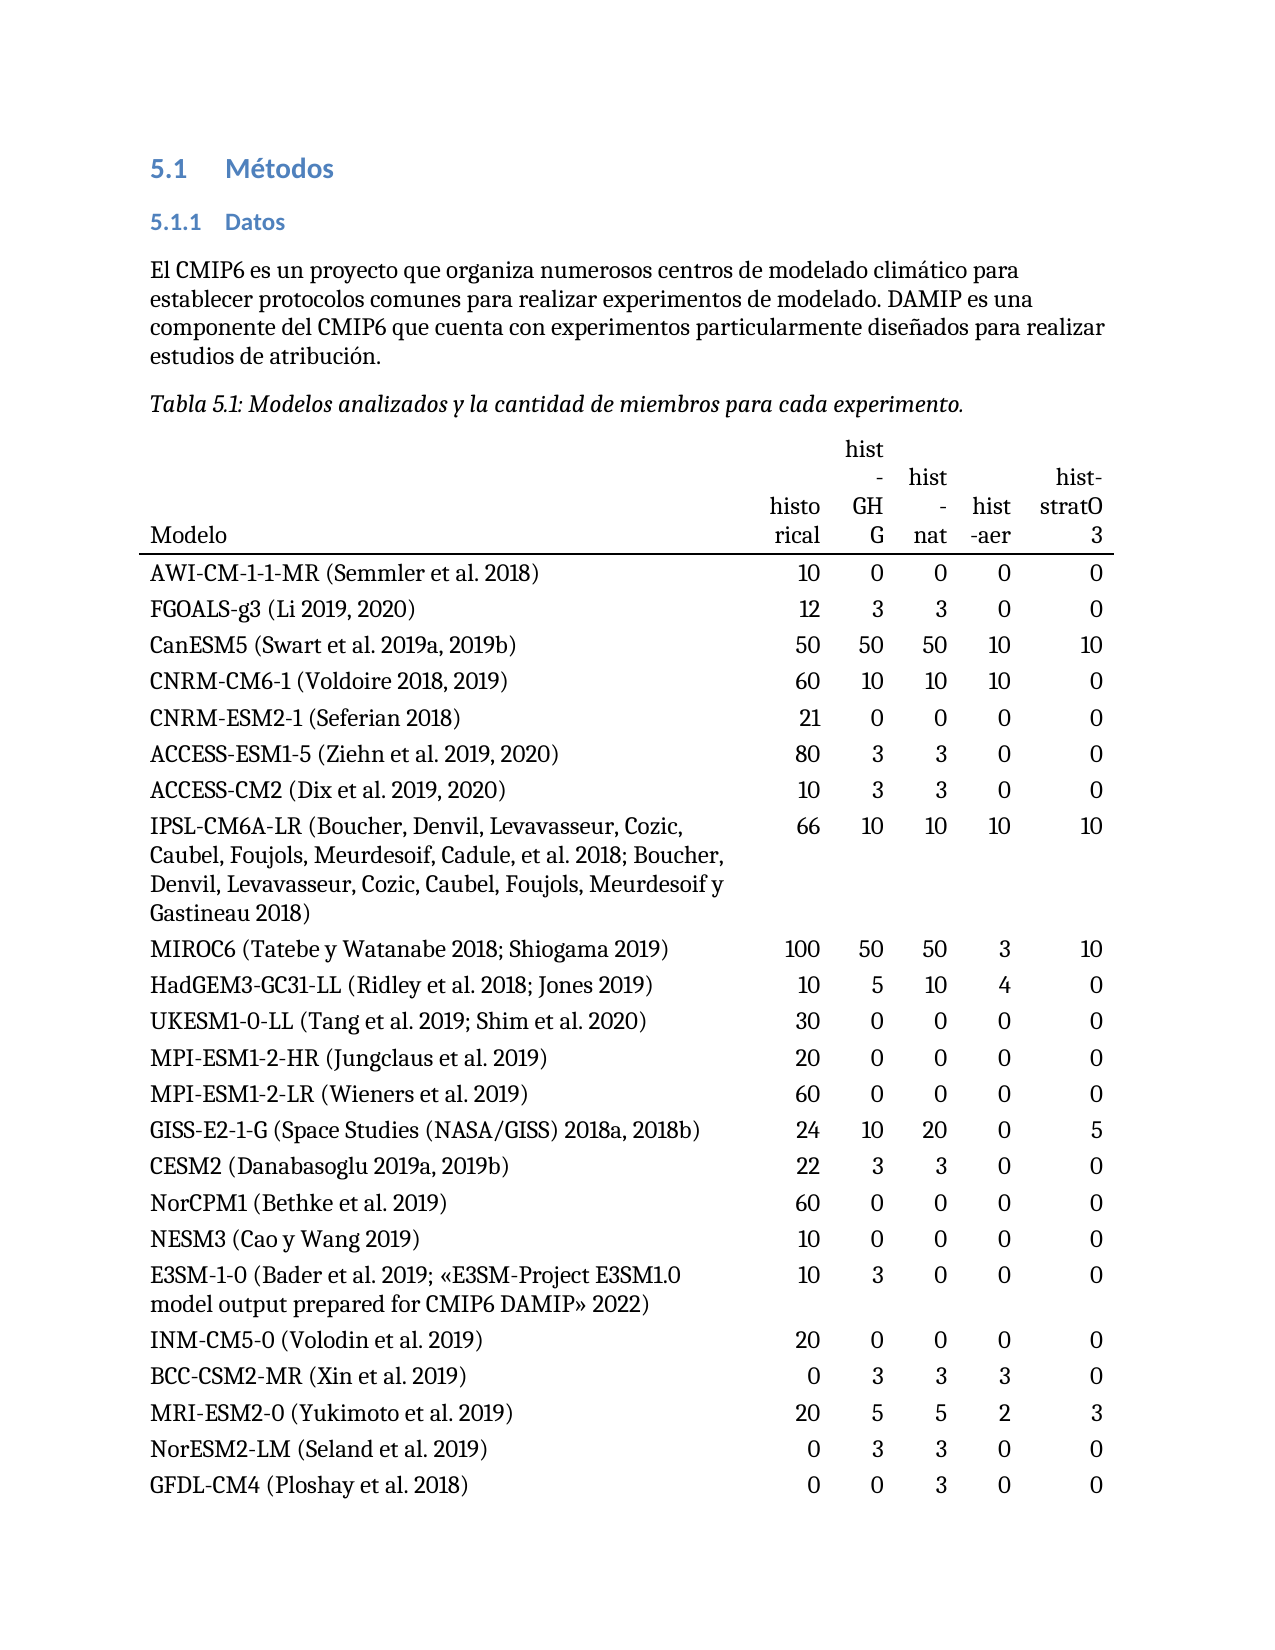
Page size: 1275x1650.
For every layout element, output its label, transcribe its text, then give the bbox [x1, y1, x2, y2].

table_cell 10 [831, 664, 895, 700]
table_cell 5 [895, 1395, 958, 1431]
table_cell CNRM-CM6-1 (Voldoire 2018, 2019) [139, 664, 753, 700]
table_cell 0 [958, 1257, 1022, 1322]
table_header hist-aer [958, 431, 1022, 553]
text Tabla 5.1: Modelos analizados y la cantidad de miembros para cada experimento. [150, 389, 1125, 418]
table_cell 3 [958, 931, 1022, 967]
table_cell 12 [754, 591, 831, 627]
table_cell 0 [1022, 1004, 1114, 1040]
table_cell 0 [958, 1040, 1022, 1076]
table_cell 10 [831, 1112, 895, 1148]
table_cell 3 [831, 772, 895, 808]
table_cell CNRM-ESM2-1 (Seferian 2018) [139, 700, 753, 736]
table_cell ACCESS-CM2 (Dix et al. 2019, 2020) [139, 772, 753, 808]
table_cell 100 [754, 931, 831, 967]
table_cell 0 [895, 1221, 958, 1257]
table_cell 0 [1022, 1359, 1114, 1395]
table_cell 0 [1022, 1467, 1114, 1500]
table_cell AWI-CM-1-1-MR (Semmler et al. 2018) [139, 555, 753, 591]
table_cell 0 [958, 1322, 1022, 1358]
table_cell 50 [895, 931, 958, 967]
table_cell 0 [958, 772, 1022, 808]
table_cell 0 [895, 1040, 958, 1076]
table_cell 0 [831, 700, 895, 736]
table_header hist-nat [895, 431, 958, 553]
table_cell 10 [1022, 627, 1114, 663]
table_cell 0 [958, 1004, 1022, 1040]
table_cell 0 [958, 1467, 1022, 1500]
table_cell 3 [895, 1431, 958, 1467]
table_cell 50 [831, 931, 895, 967]
table_cell 80 [754, 736, 831, 772]
subtitle 5.1 Métodos [150, 150, 1125, 186]
table_cell 10 [895, 664, 958, 700]
table_cell 50 [831, 627, 895, 663]
table_header Modelo [139, 431, 753, 553]
table_cell 3 [831, 591, 895, 627]
table_cell NorCPM1 (Bethke et al. 2019) [139, 1185, 753, 1221]
table_cell IPSL-CM6A-LR (Boucher, Denvil, Levavasseur, Cozic, Caubel, Foujols, Meurdesoif, Cadule, et al. 2018; Boucher, Denvil, Levavasseur, Cozic, Caubel, Foujols, Meurdesoif y Gastineau 2018) [139, 809, 753, 931]
table_cell 10 [754, 555, 831, 591]
table_cell 0 [1022, 664, 1114, 700]
table_cell 0 [895, 555, 958, 591]
table_cell 10 [958, 664, 1022, 700]
table_cell 50 [895, 627, 958, 663]
table_cell 10 [754, 772, 831, 808]
table_cell 10 [754, 967, 831, 1003]
table_cell 3 [895, 1149, 958, 1185]
table_cell 2 [958, 1395, 1022, 1431]
table_cell 0 [958, 700, 1022, 736]
table_cell 3 [895, 736, 958, 772]
table_cell MPI-ESM1-2-HR (Jungclaus et al. 2019) [139, 1040, 753, 1076]
table_cell 5 [831, 1395, 895, 1431]
table_cell GFDL-CM4 (Ploshay et al. 2018) [139, 1467, 753, 1500]
table_cell 10 [895, 967, 958, 1003]
table_cell 20 [895, 1112, 958, 1148]
table_cell 0 [958, 1221, 1022, 1257]
table_cell 0 [1022, 967, 1114, 1003]
table_cell 30 [754, 1004, 831, 1040]
table_cell 0 [831, 1040, 895, 1076]
table_cell 10 [958, 627, 1022, 663]
table_header hist-GHG [831, 431, 895, 553]
table_cell 0 [831, 1076, 895, 1112]
table_cell 0 [958, 1076, 1022, 1112]
table_cell UKESM1-0-LL (Tang et al. 2019; Shim et al. 2020) [139, 1004, 753, 1040]
table_cell 50 [754, 627, 831, 663]
table_cell 5 [831, 967, 895, 1003]
table_cell 0 [831, 1322, 895, 1358]
table_cell 0 [958, 1149, 1022, 1185]
table_cell FGOALS-g3 (Li 2019, 2020) [139, 591, 753, 627]
table_cell MIROC6 (Tatebe y Watanabe 2018; Shiogama 2019) [139, 931, 753, 967]
table_cell 60 [754, 1185, 831, 1221]
table_cell 0 [831, 555, 895, 591]
table_cell 0 [1022, 1221, 1114, 1257]
table_cell 0 [895, 700, 958, 736]
table_cell 3 [958, 1359, 1022, 1395]
table_cell 66 [754, 809, 831, 931]
table_cell 60 [754, 664, 831, 700]
table_header hist-stratO3 [1022, 431, 1114, 553]
table_cell 0 [831, 1185, 895, 1221]
table_cell CanESM5 (Swart et al. 2019a, 2019b) [139, 627, 753, 663]
table_cell E3SM-1-0 (Bader et al. 2019; «E3SM-Project E3SM1.0 model output prepared for CMIP6 DAMIP» 2022) [139, 1257, 753, 1322]
table_cell MPI-ESM1-2-LR (Wieners et al. 2019) [139, 1076, 753, 1112]
table_cell 0 [1022, 1149, 1114, 1185]
table_cell 0 [754, 1359, 831, 1395]
table_cell 10 [754, 1221, 831, 1257]
table_cell 3 [831, 1359, 895, 1395]
table_cell 0 [1022, 1185, 1114, 1221]
table_cell 4 [958, 967, 1022, 1003]
table_cell 5 [1022, 1112, 1114, 1148]
table_cell 0 [958, 1112, 1022, 1148]
table_cell 0 [1022, 1431, 1114, 1467]
table_cell 10 [1022, 809, 1114, 931]
table_cell 0 [1022, 591, 1114, 627]
table_cell 0 [1022, 736, 1114, 772]
table_cell 21 [754, 700, 831, 736]
table_cell 3 [895, 772, 958, 808]
subtitle 5.1.1 Datos [150, 206, 1125, 237]
table_cell 3 [831, 1257, 895, 1322]
table_cell BCC-CSM2-MR (Xin et al. 2019) [139, 1359, 753, 1395]
table_cell 0 [895, 1076, 958, 1112]
table_cell 3 [895, 1359, 958, 1395]
table_cell 24 [754, 1112, 831, 1148]
table_cell ACCESS-ESM1-5 (Ziehn et al. 2019, 2020) [139, 736, 753, 772]
table_cell 10 [831, 809, 895, 931]
table_cell 20 [754, 1040, 831, 1076]
table_cell 22 [754, 1149, 831, 1185]
table_cell 0 [958, 1431, 1022, 1467]
table_cell 0 [958, 591, 1022, 627]
table_cell 0 [895, 1322, 958, 1358]
table_cell 0 [958, 1185, 1022, 1221]
table_cell 0 [1022, 1322, 1114, 1358]
table_cell 0 [831, 1467, 895, 1500]
table_header historical [754, 431, 831, 553]
table_cell 10 [1022, 931, 1114, 967]
table_cell 0 [895, 1004, 958, 1040]
table_cell 0 [1022, 555, 1114, 591]
table_cell 10 [958, 809, 1022, 931]
table_cell 3 [831, 1431, 895, 1467]
table_cell 0 [895, 1257, 958, 1322]
table_cell 0 [1022, 772, 1114, 808]
table_cell NESM3 (Cao y Wang 2019) [139, 1221, 753, 1257]
table_cell 3 [1022, 1395, 1114, 1431]
table_cell 0 [754, 1467, 831, 1500]
table_cell INM-CM5-0 (Volodin et al. 2019) [139, 1322, 753, 1358]
table_cell 0 [754, 1431, 831, 1467]
table_cell 0 [958, 736, 1022, 772]
table_cell NorESM2-LM (Seland et al. 2019) [139, 1431, 753, 1467]
table_cell CESM2 (Danabasoglu 2019a, 2019b) [139, 1149, 753, 1185]
table_cell 10 [754, 1257, 831, 1322]
table_cell 20 [754, 1395, 831, 1431]
table_cell GISS-E2-1-G (Space Studies (NASA/GISS) 2018a, 2018b) [139, 1112, 753, 1148]
table_cell 0 [895, 1185, 958, 1221]
table_cell 3 [831, 1149, 895, 1185]
table_cell 0 [1022, 1040, 1114, 1076]
table_cell 60 [754, 1076, 831, 1112]
text El CMIP6 es un proyecto que organiza numerosos centros de modelado climático para establecer protocolos comunes para realizar experimentos de modelado. DAMIP es una componente del CMIP6 que cuenta con experimentos particularmente diseñados para realizar estudios de atribución. [150, 256, 1125, 371]
table_cell MRI-ESM2-0 (Yukimoto et al. 2019) [139, 1395, 753, 1431]
table_cell HadGEM3-GC31-LL (Ridley et al. 2018; Jones 2019) [139, 967, 753, 1003]
table_cell 10 [895, 809, 958, 931]
table_cell 0 [958, 555, 1022, 591]
table_cell 0 [1022, 1257, 1114, 1322]
table_cell 0 [1022, 1076, 1114, 1112]
table_cell 20 [754, 1322, 831, 1358]
table_cell 0 [831, 1004, 895, 1040]
table_cell 0 [1022, 700, 1114, 736]
table_cell 3 [895, 1467, 958, 1500]
table_cell 3 [895, 591, 958, 627]
table_cell 3 [831, 736, 895, 772]
table_cell 0 [831, 1221, 895, 1257]
